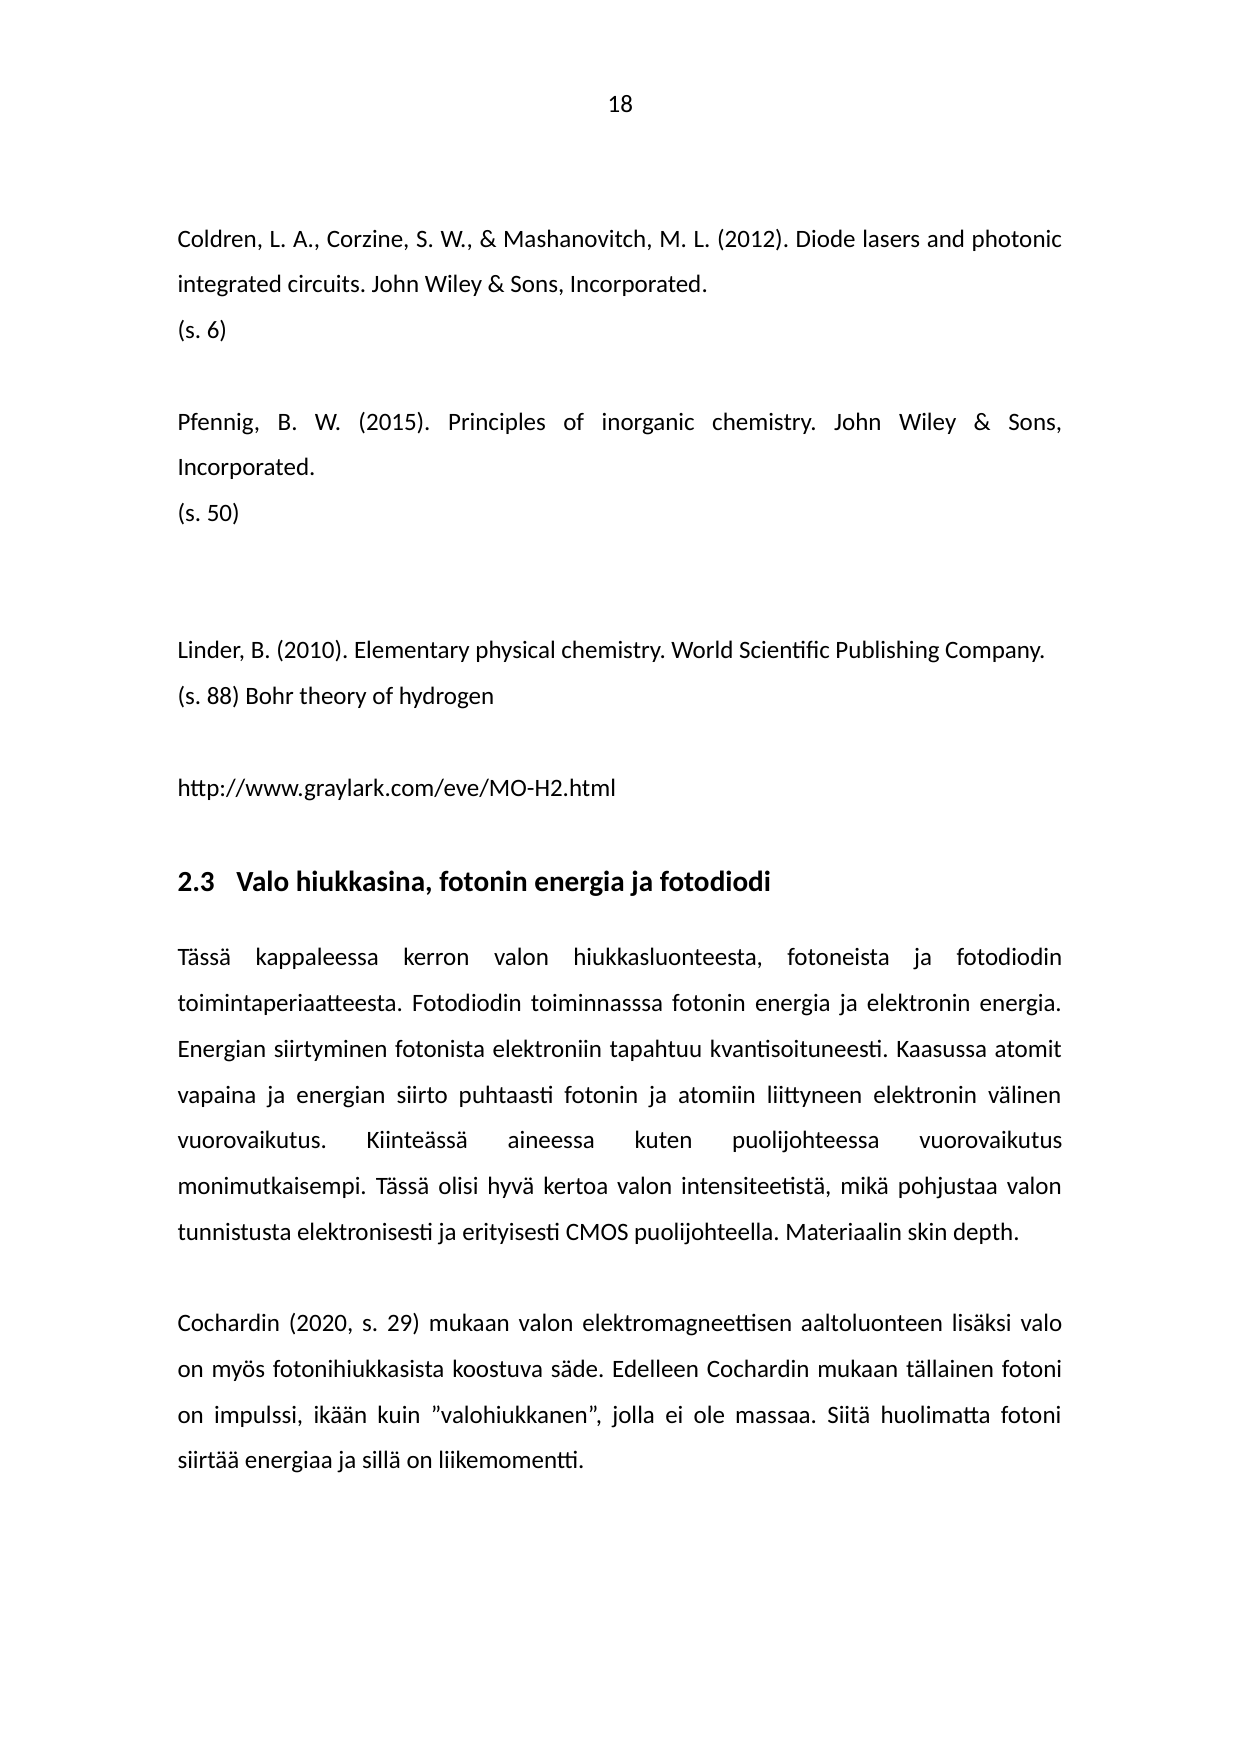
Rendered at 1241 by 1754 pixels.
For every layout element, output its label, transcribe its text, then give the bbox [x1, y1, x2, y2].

subtitle Valo hiukkasina, fotonin energia ja fotodiodi [177, 863, 1063, 899]
text Pfennig, B. W. (2015). Principles of inorganic chemistry. John Wiley & Sons, Incorporated. [177, 406, 1063, 482]
text Cochardin (2020, s. 29) mukaan valon elektromagneettisen aaltoluonteen lisäksi valo on myös fotonihiukkasista koostuva säde. Edelleen Cochardin mukaan tällainen fotoni on impulssi, ikään kuin ”valohiukkanen”, jolla ei ole massaa. Siitä huolimatta fotoni siirtää energiaa ja sillä on liikemomentti. [177, 1307, 1063, 1475]
text Linder, B. (2010). Elementary physical chemistry. World Scientific Publishing Company. [177, 634, 1063, 665]
text (s. 88) Bohr theory of hydrogen [177, 680, 1063, 711]
text Coldren, L. A., Corzine, S. W., & Mashanovitch, M. L. (2012). Diode lasers and photonic integrated circuits. John Wiley & Sons, Incorporated. [177, 223, 1063, 299]
text (s. 6) [177, 314, 1063, 345]
text (s. 50) [177, 497, 1063, 528]
text http://www.graylark.com/eve/MO-H2.html [177, 772, 1063, 802]
text Tässä kappaleessa kerron valon hiukkasluonteesta, fotoneista ja fotodiodin toimintaperiaatteesta. Fotodiodin toiminnasssa fotonin energia ja elektronin energia. Energian siirtyminen fotonista elektroniin tapahtuu kvantisoituneesti. Kaasussa atomit vapaina ja energian siirto puhtaasti fotonin ja atomiin liittyneen elektronin välinen vuorovaikutus. Kiinteässä aineessa kuten puolijohteessa vuorovaikutus monimutkaisempi. Tässä olisi hyvä kertoa valon intensiteetistä, mikä pohjustaa valon tunnistusta elektronisesti ja erityisesti CMOS puolijohteella. Materiaalin skin depth. [177, 942, 1063, 1246]
